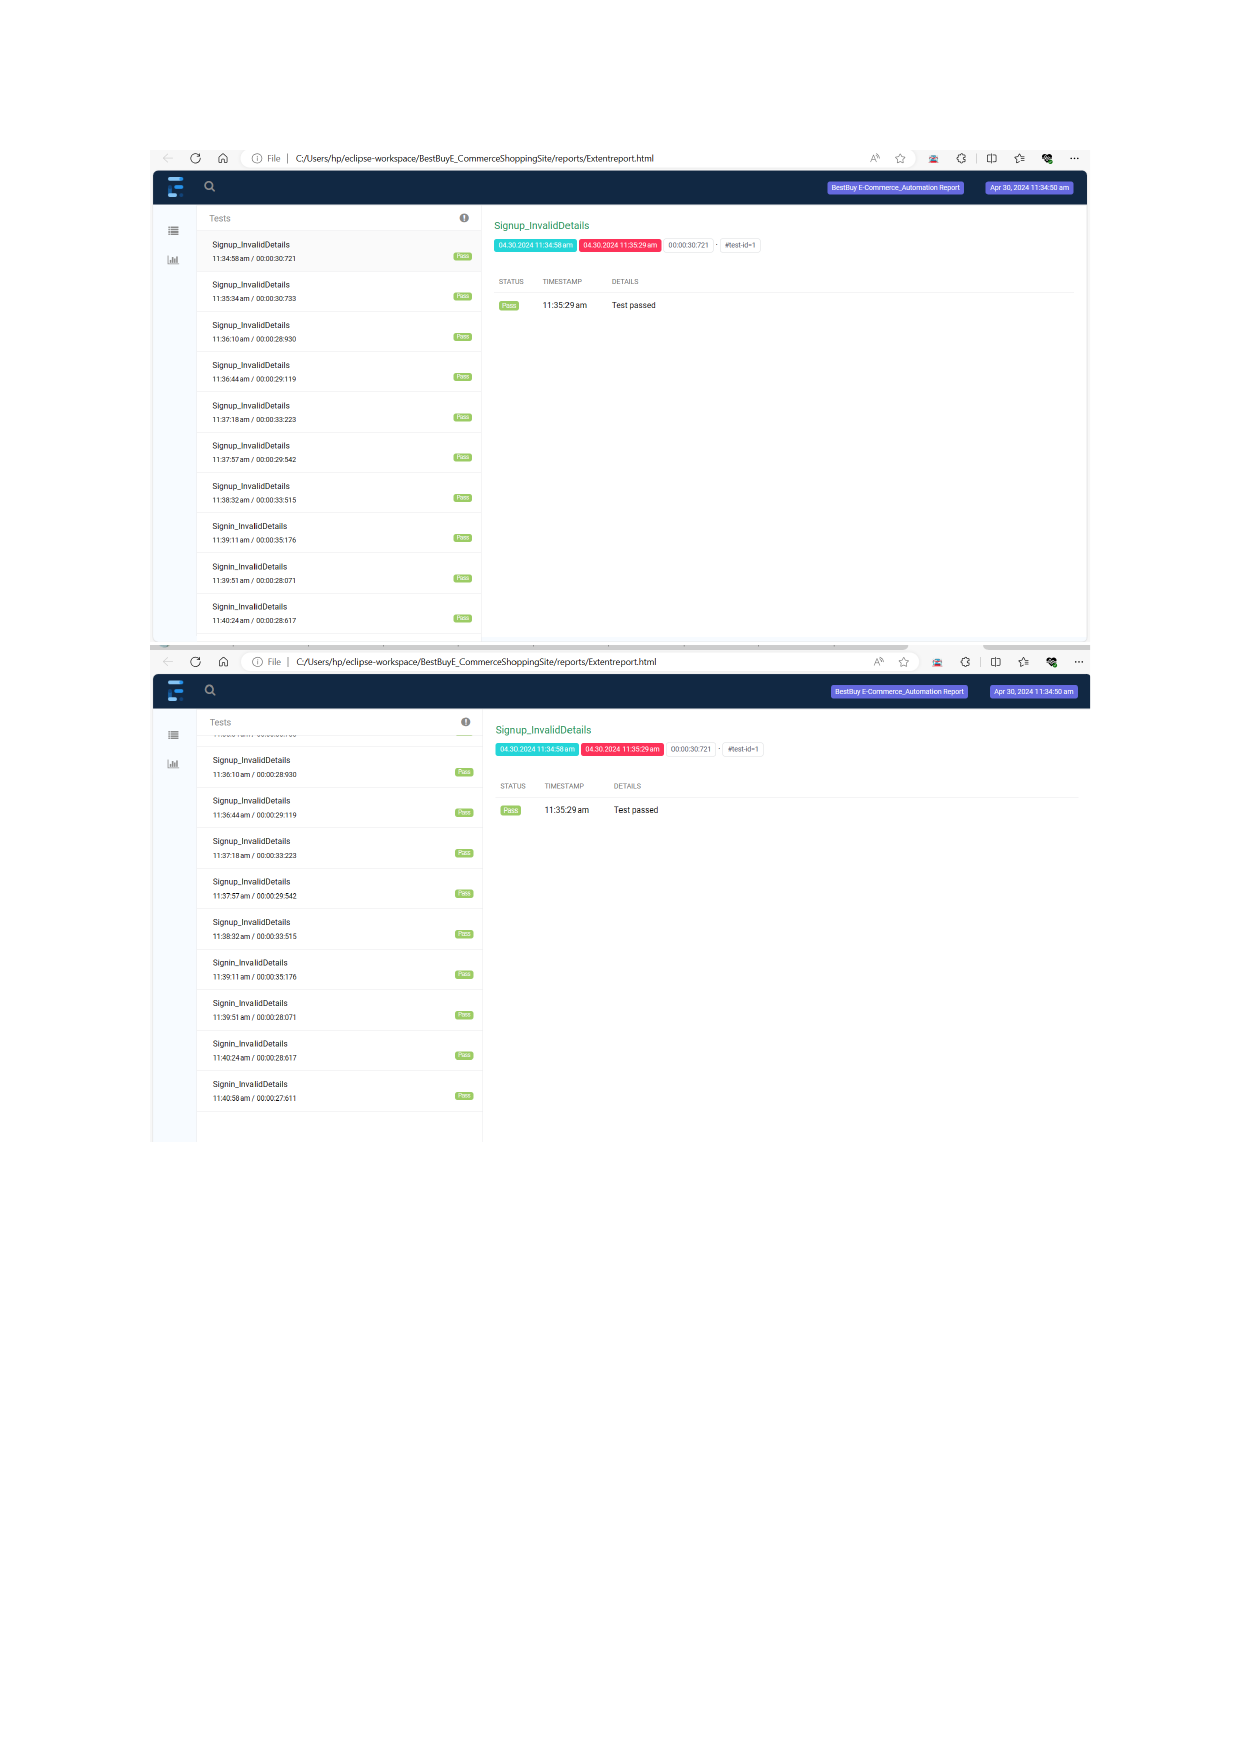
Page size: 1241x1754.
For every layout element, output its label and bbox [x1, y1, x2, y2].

picture [150, 645, 1091, 1142]
picture [150, 150, 1091, 642]
